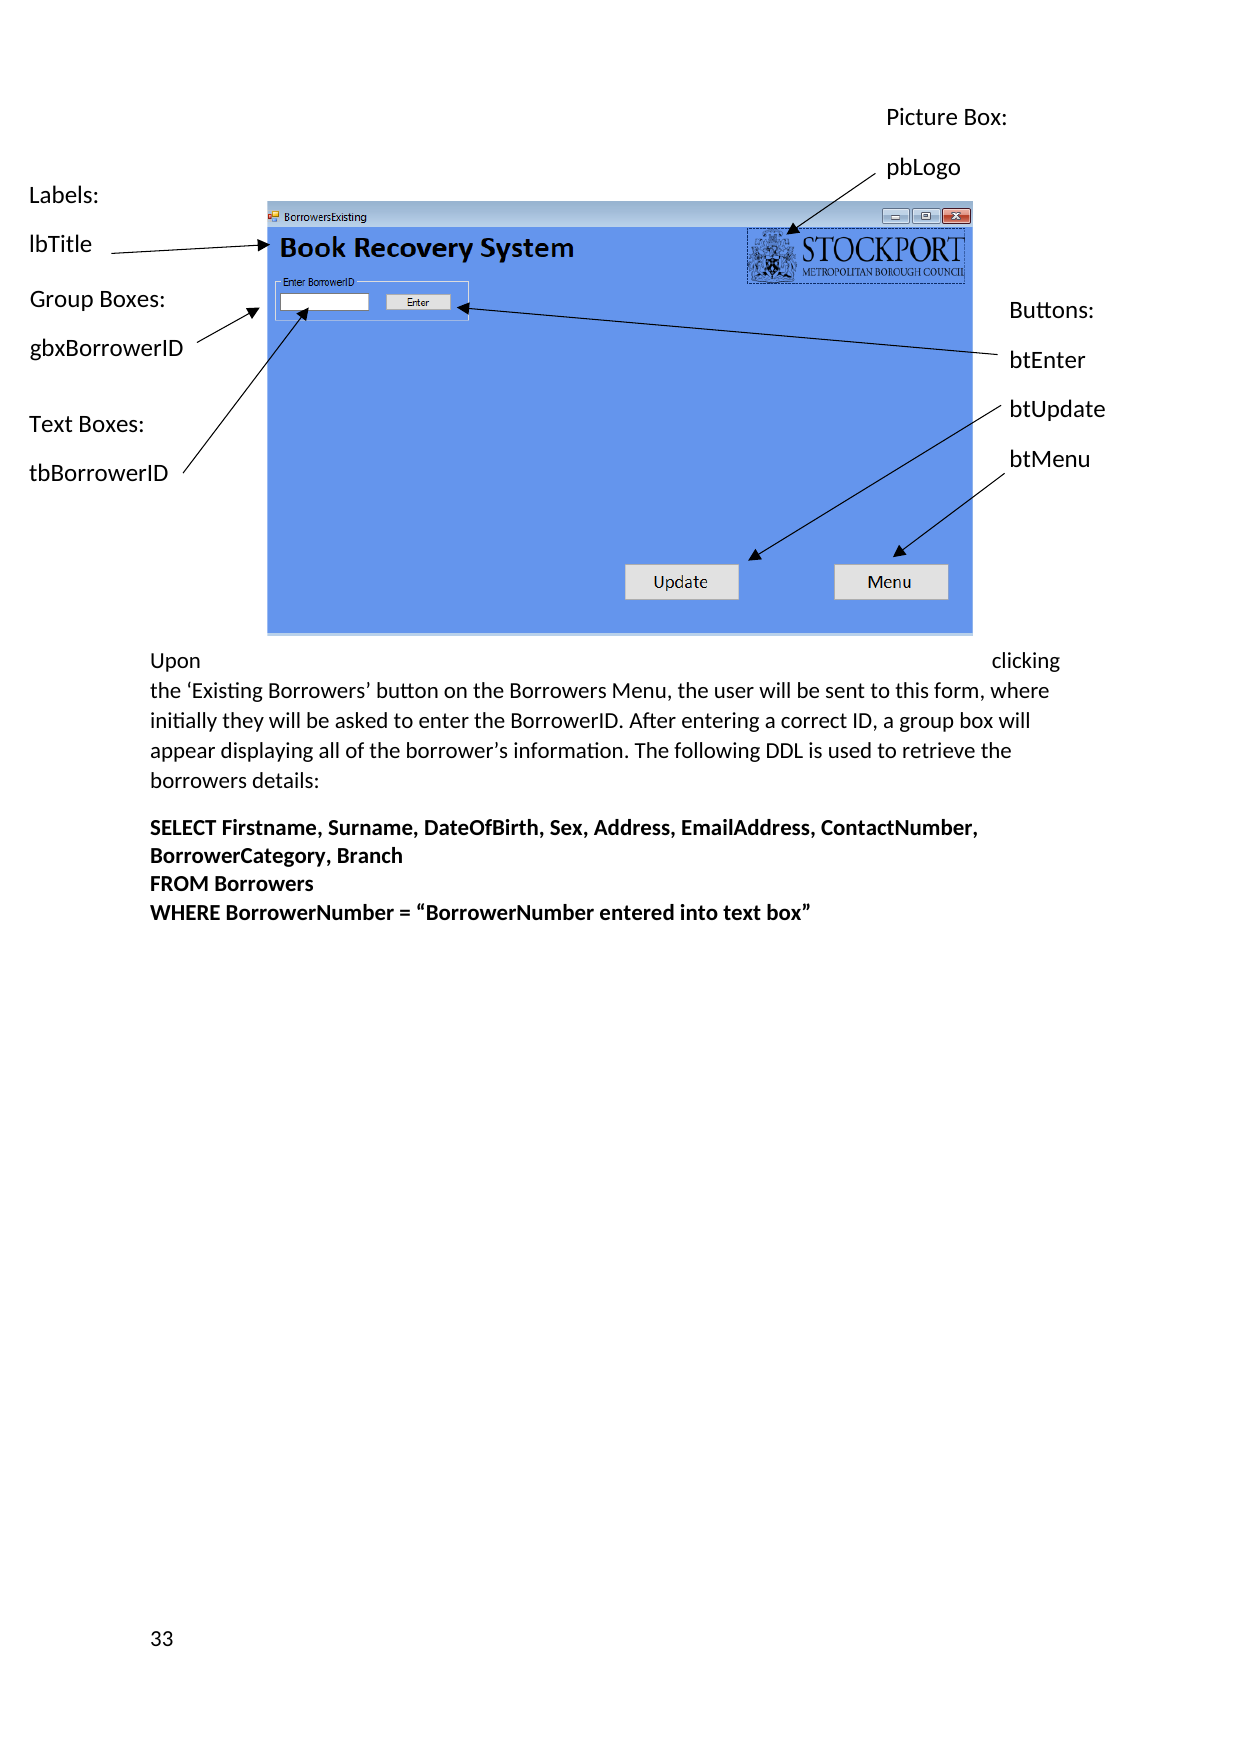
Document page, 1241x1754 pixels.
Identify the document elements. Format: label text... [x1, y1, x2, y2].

text Upon clicking the ‘Existing Borrowers’ button on the Borrowers Menu, the user will be sent to this form, where initially they will be asked to enter the BorrowerID. After entering a correct ID, a group box will appear displaying all of the borrower’s information. The following DDL is used to retrieve the borrowers details: [150, 646, 1090, 795]
text SELECT Firstname, Surname, DateOfBirth, Sex, Address, EmailAddress, ContactNumber, BorrowerCategory, Branch [150, 813, 1090, 869]
text FROM Borrowers [150, 869, 1090, 898]
text WHERE BorrowerNumber = “BorrowerNumber entered into text box” [150, 898, 1090, 926]
picture [267, 201, 973, 636]
